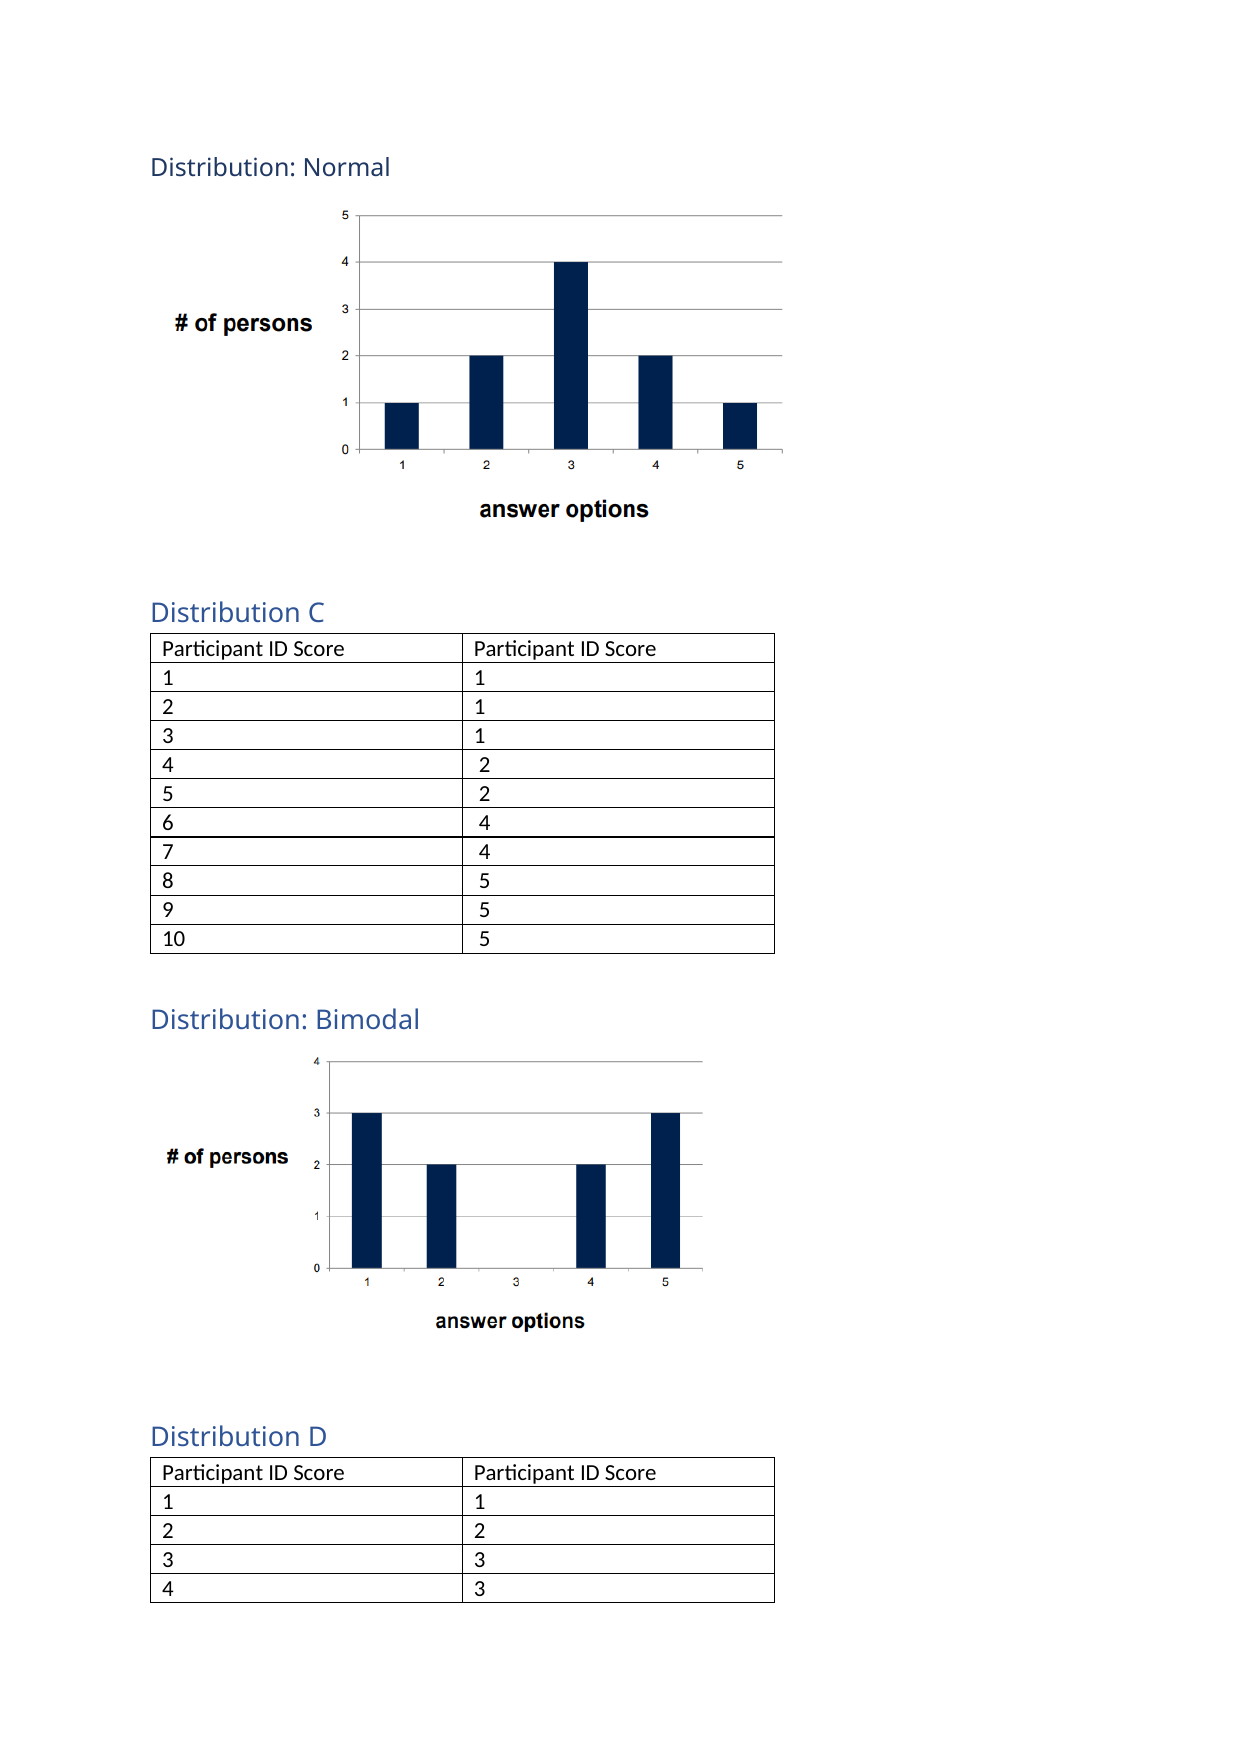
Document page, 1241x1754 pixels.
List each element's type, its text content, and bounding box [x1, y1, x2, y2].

table_cell 1 [463, 692, 774, 720]
subtitle Distribution C [150, 593, 1090, 630]
table_header Participant ID Score [463, 634, 774, 662]
table_cell 3 [151, 1545, 462, 1573]
subtitle Distribution: Normal [150, 150, 1090, 184]
table_cell 9 [151, 896, 462, 923]
table_cell 3 [463, 1574, 774, 1602]
subtitle Distribution: Bimodal [150, 1001, 1090, 1037]
picture [150, 186, 829, 528]
table_cell 4 [151, 1574, 462, 1602]
table_cell 5 [151, 779, 462, 807]
table_cell 10 [151, 925, 462, 953]
table_cell 4 [463, 838, 774, 865]
table_cell 5 [463, 925, 774, 953]
table_cell 1 [463, 1487, 774, 1515]
table_cell 5 [463, 896, 774, 923]
table_cell 6 [151, 808, 462, 836]
picture [150, 1040, 749, 1352]
table_cell 4 [151, 750, 462, 778]
table_header Participant ID Score [151, 1458, 462, 1486]
table_header Participant ID Score [151, 634, 462, 662]
table_cell 1 [151, 663, 462, 691]
table_cell 2 [151, 692, 462, 720]
table_cell 2 [151, 1516, 462, 1544]
table_cell 1 [463, 663, 774, 691]
table_cell 3 [463, 1545, 774, 1573]
table_cell 2 [463, 750, 774, 778]
table_cell 3 [151, 721, 462, 749]
table_cell 1 [463, 721, 774, 749]
table_header Participant ID Score [463, 1458, 774, 1486]
table_cell 2 [463, 1516, 774, 1544]
table_cell 1 [151, 1487, 462, 1515]
table_cell 7 [151, 838, 462, 865]
table_cell 5 [463, 866, 774, 894]
table_cell 8 [151, 866, 462, 894]
table_cell 4 [463, 808, 774, 836]
subtitle Distribution D [150, 1417, 1090, 1454]
table_cell 2 [463, 779, 774, 807]
